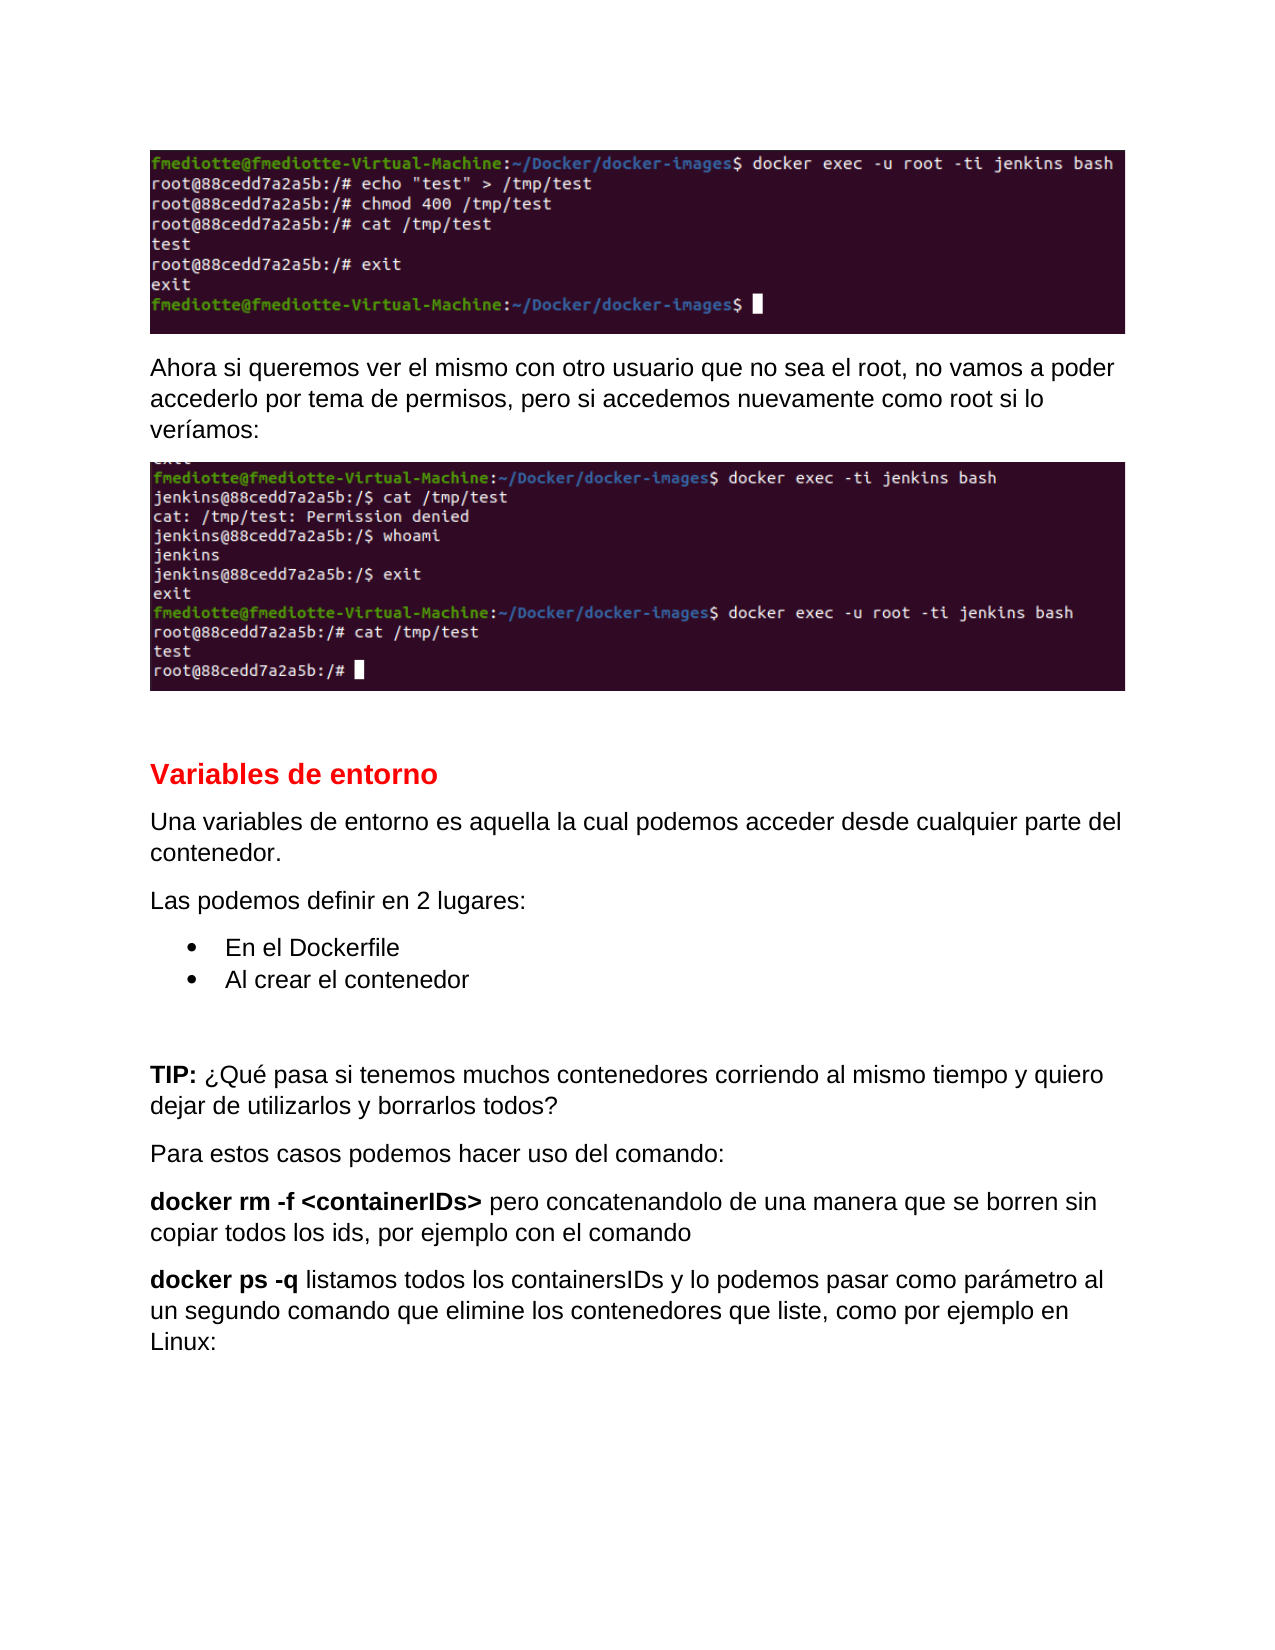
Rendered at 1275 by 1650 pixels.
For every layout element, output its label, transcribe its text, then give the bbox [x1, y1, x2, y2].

text Una variables de entorno es aquella la cual podemos acceder desde cualquier parte del contenedor. [150, 807, 1125, 867]
subtitle Variables de entorno [150, 757, 1125, 790]
text Para estos casos podemos hacer uso del comando: [150, 1139, 1125, 1168]
text docker ps -q listamos todos los containersIDs y lo podemos pasar como parámetro al un segundo comando que elimine los contenedores que liste, como por ejemplo en Linux: [150, 1265, 1125, 1356]
list En el Dockerfile [187, 933, 1125, 962]
text docker rm -f <containerIDs> pero concatenandolo de una manera que se borren sin copiar todos los ids, por ejemplo con el comando [150, 1187, 1125, 1246]
list Al crear el contenedor [187, 964, 1125, 993]
text Ahora si queremos ver el mismo con otro usuario que no sea el root, no vamos a poder accederlo por tema de permisos, pero si accedemos nuevamente como root si lo veríamos: [150, 352, 1125, 443]
picture [150, 462, 1125, 691]
text Las podemos definir en 2 lugares: [150, 886, 1125, 914]
text TIP: ¿Qué pasa si tenemos muchos contenedores corriendo al mismo tiempo y quiero dejar de utilizarlos y borrarlos todos? [150, 1060, 1125, 1120]
picture [150, 150, 1125, 334]
